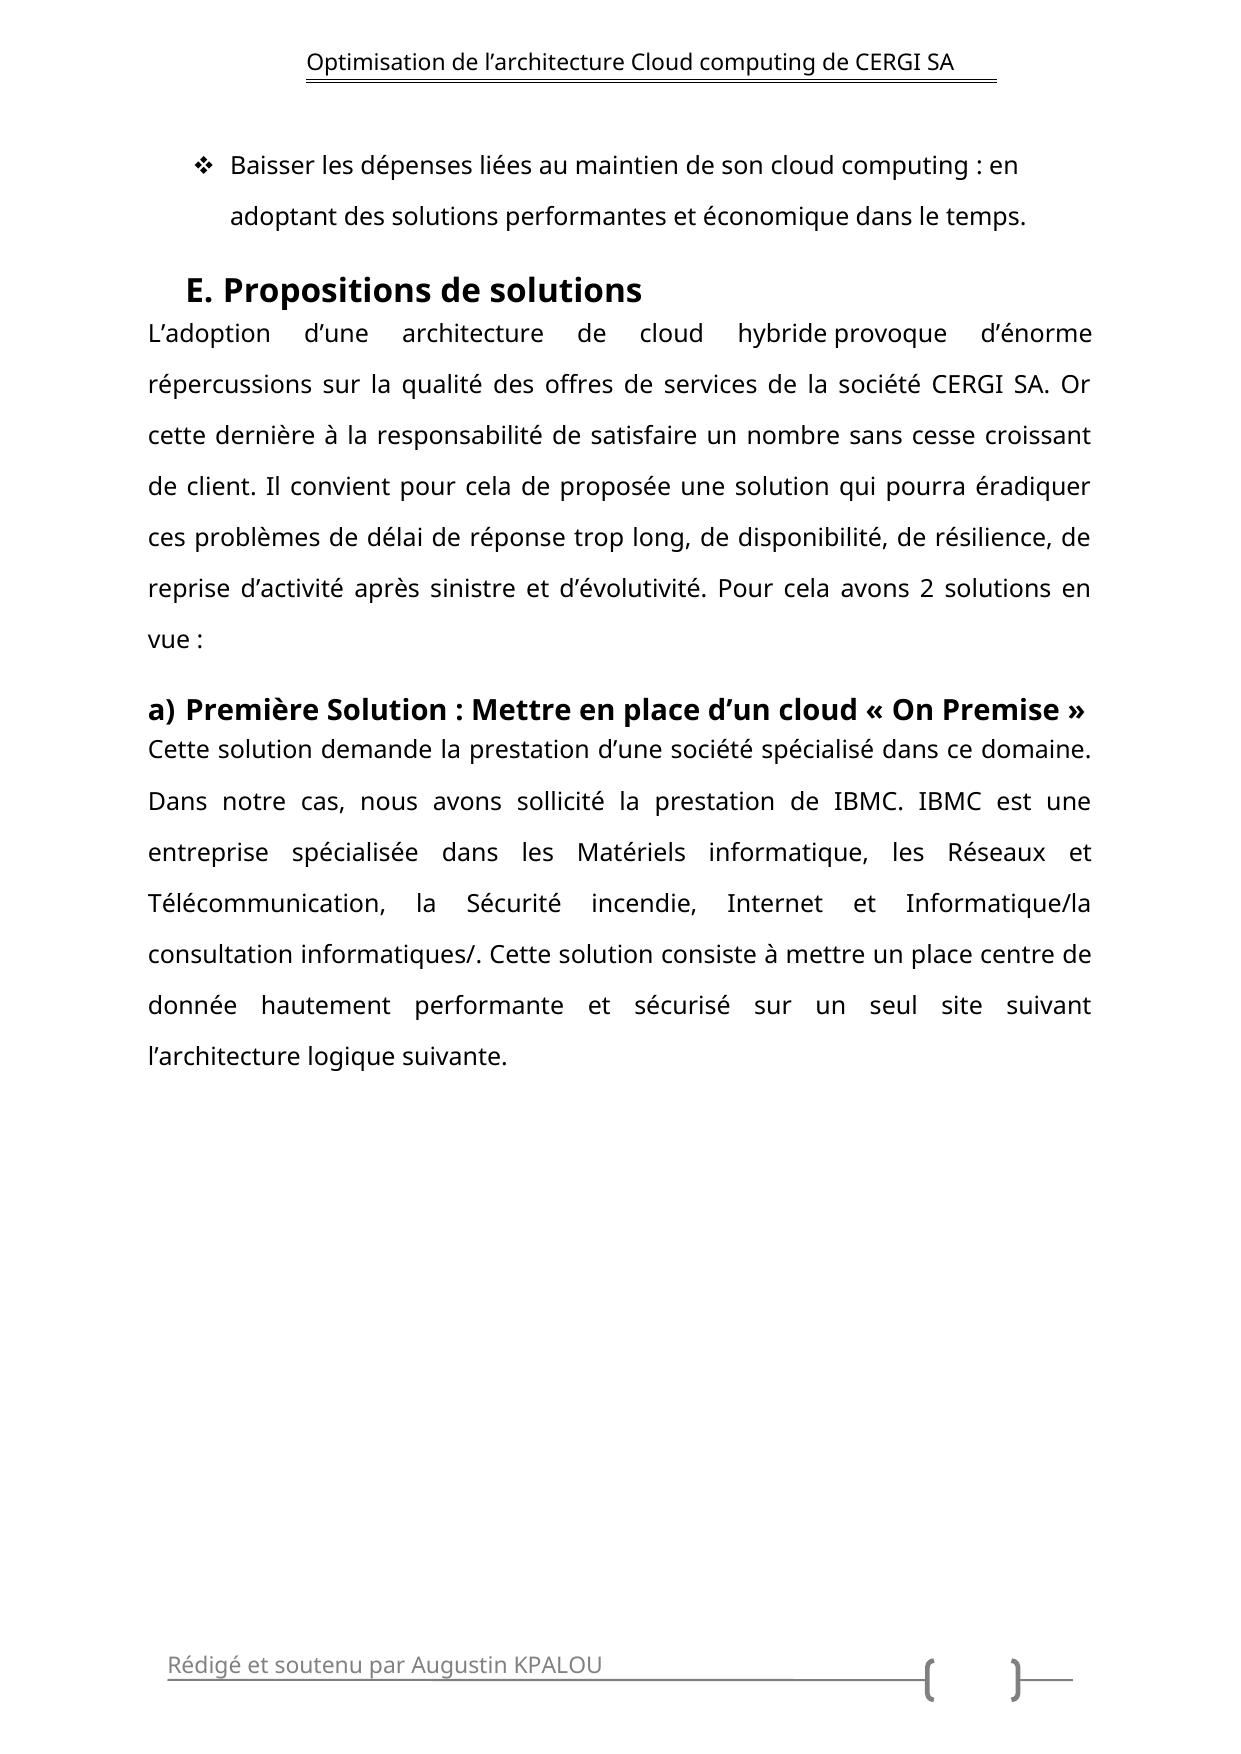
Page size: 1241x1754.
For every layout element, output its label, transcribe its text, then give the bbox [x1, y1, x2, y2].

subtitle Première Solution : Mettre en place d’un cloud « On Premise » [148, 689, 1093, 729]
text Cette solution demande la prestation d’une société spécialisé dans ce domaine. Dans notre cas, nous avons sollicité la prestation de IBMC. IBMC est une entreprise spécialisée dans les Matériels informatique, les Réseaux et Télécommunication, la Sécurité incendie, Internet et Informatique/la consultation informatiques/. Cette solution consiste à mettre un place centre de donnée hautement performante et sécurisé sur un seul site suivant l’architecture logique suivante. [148, 732, 1093, 1072]
text L’adoption d’une architecture de cloud hybride provoque d’énorme répercussions sur la qualité des offres de services de la société CERGI SA. Or cette dernière à la responsabilité de satisfaire un nombre sans cesse croissant de client. Il convient pour cela de proposée une solution qui pourra éradiquer ces problèmes de délai de réponse trop long, de disponibilité, de résilience, de reprise d’activité après sinistre et d’évolutivité. Pour cela avons 2 solutions en vue : [148, 315, 1093, 656]
list Baisser les dépenses liées au maintien de son cloud computing : en adoptant des solutions performantes et économique dans le temps. [192, 148, 1093, 233]
subtitle Propositions de solutions [185, 266, 1093, 312]
